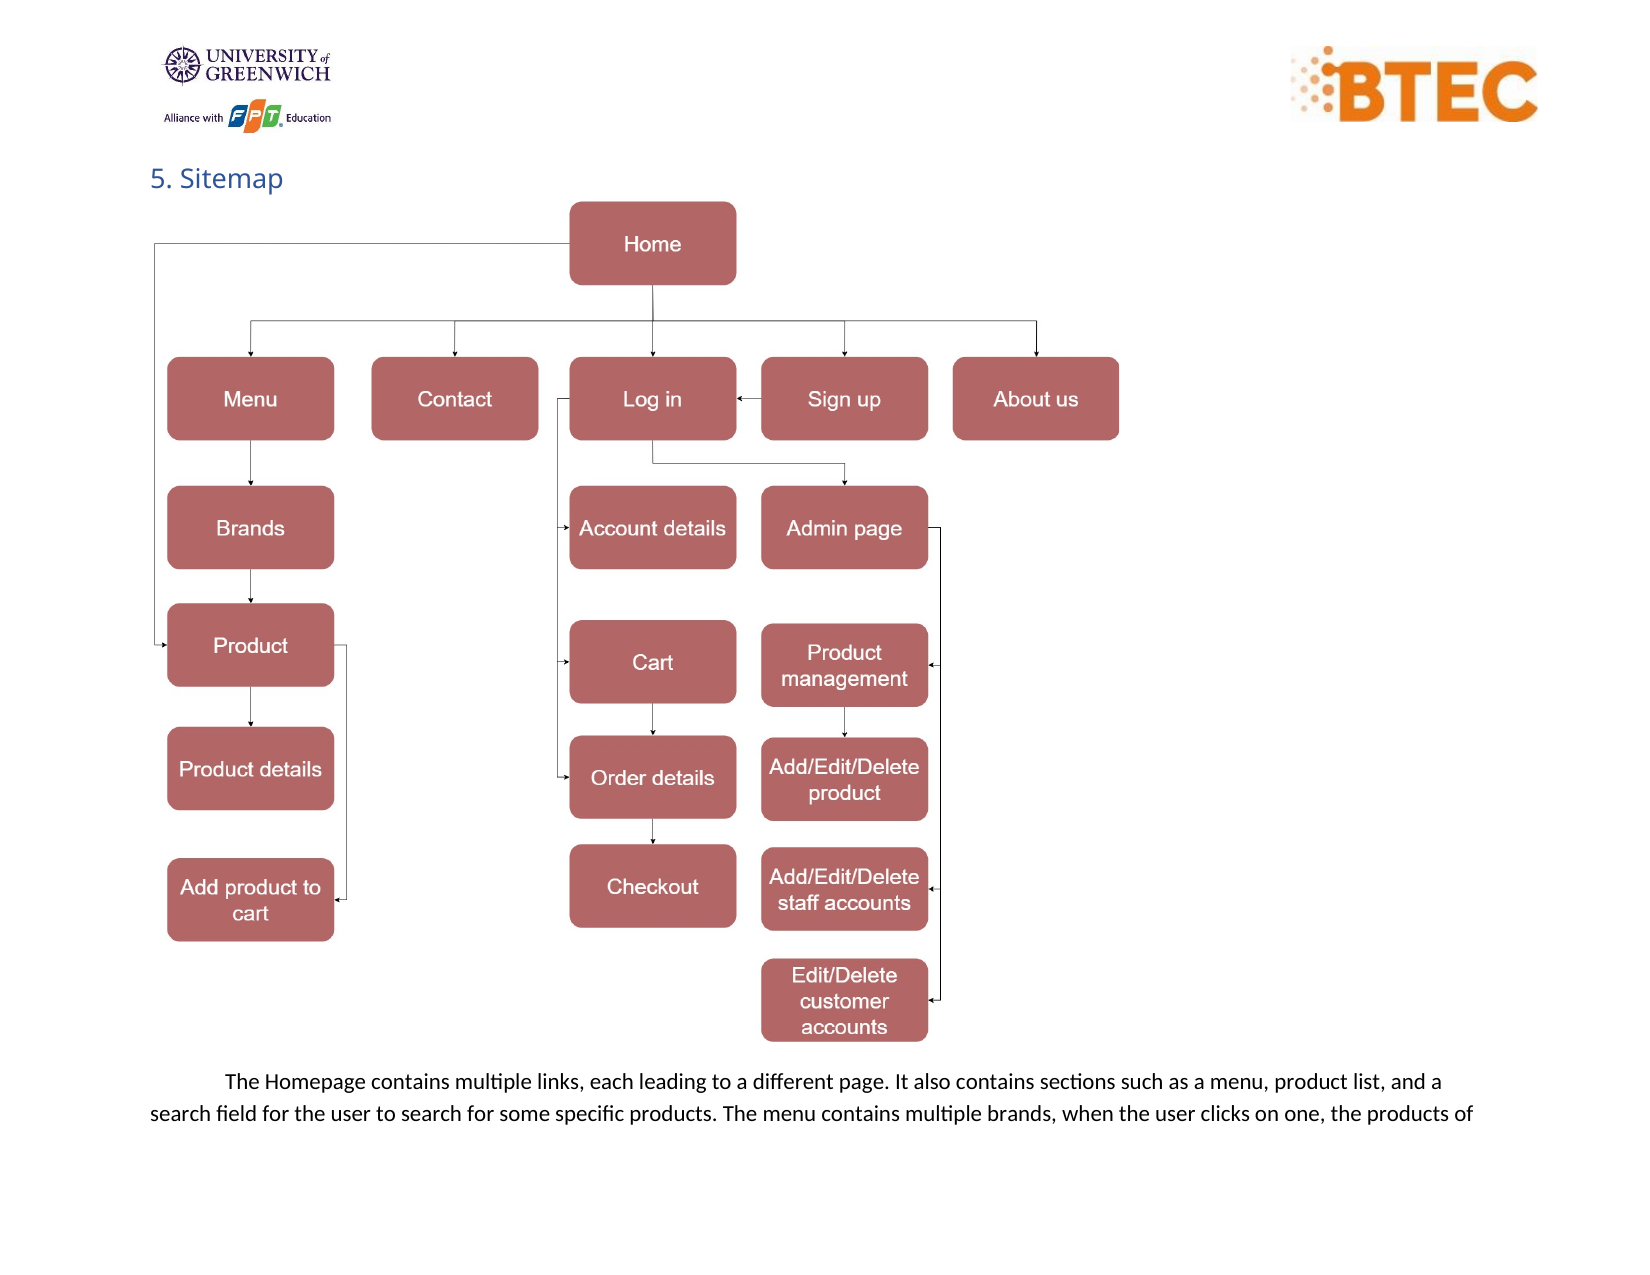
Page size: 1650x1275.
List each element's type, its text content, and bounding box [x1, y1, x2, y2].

subtitle 5. Sitemap [150, 159, 1500, 196]
picture [150, 32, 343, 144]
picture [150, 201, 1120, 1042]
picture [1290, 46, 1538, 122]
